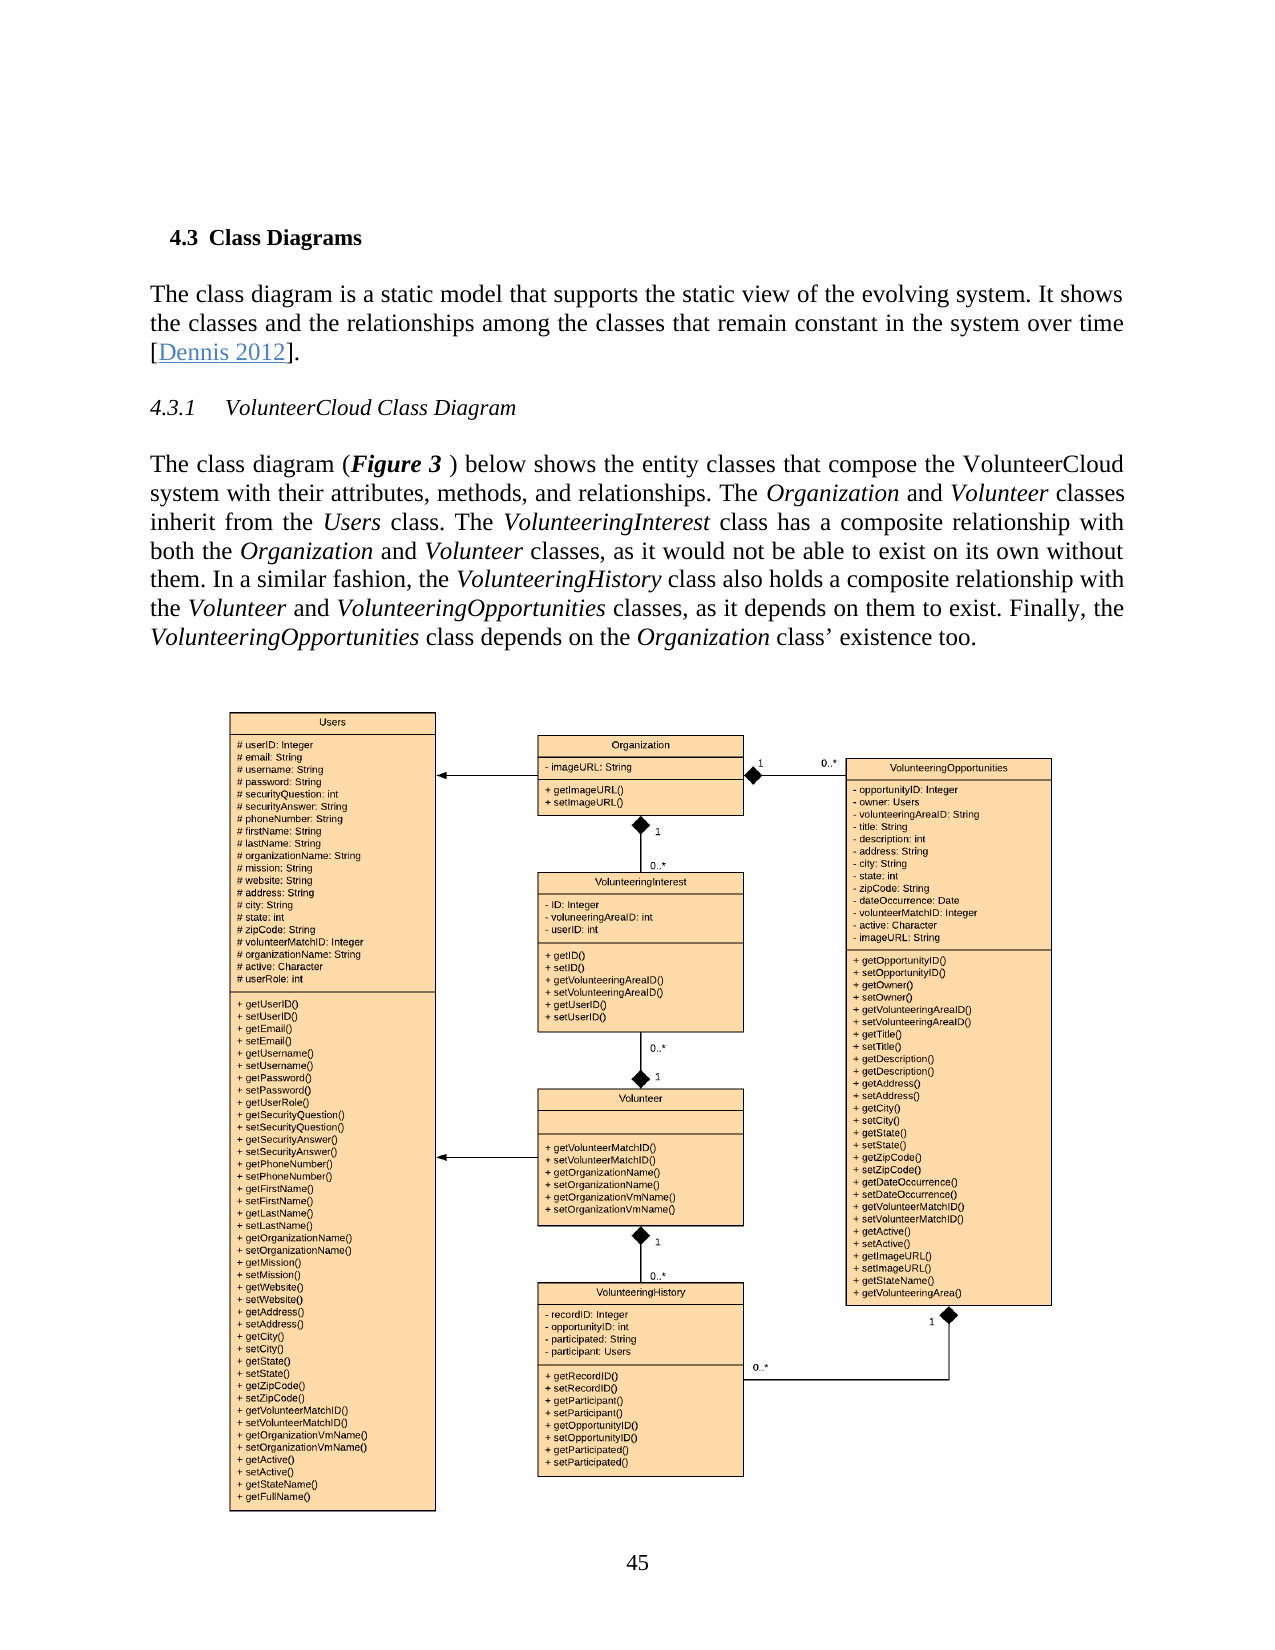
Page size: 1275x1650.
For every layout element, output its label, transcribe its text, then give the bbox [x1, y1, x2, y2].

text The class diagram is a static model that supports the static view of the evolving system. It shows the classes and the relationships among the classes that remain constant in the system over time [Dennis 2012]. [150, 279, 1125, 366]
subtitle Class Diagrams [169, 224, 1125, 251]
subtitle VolunteerCloud Class Diagram [150, 394, 1125, 421]
picture [176, 694, 1105, 1527]
